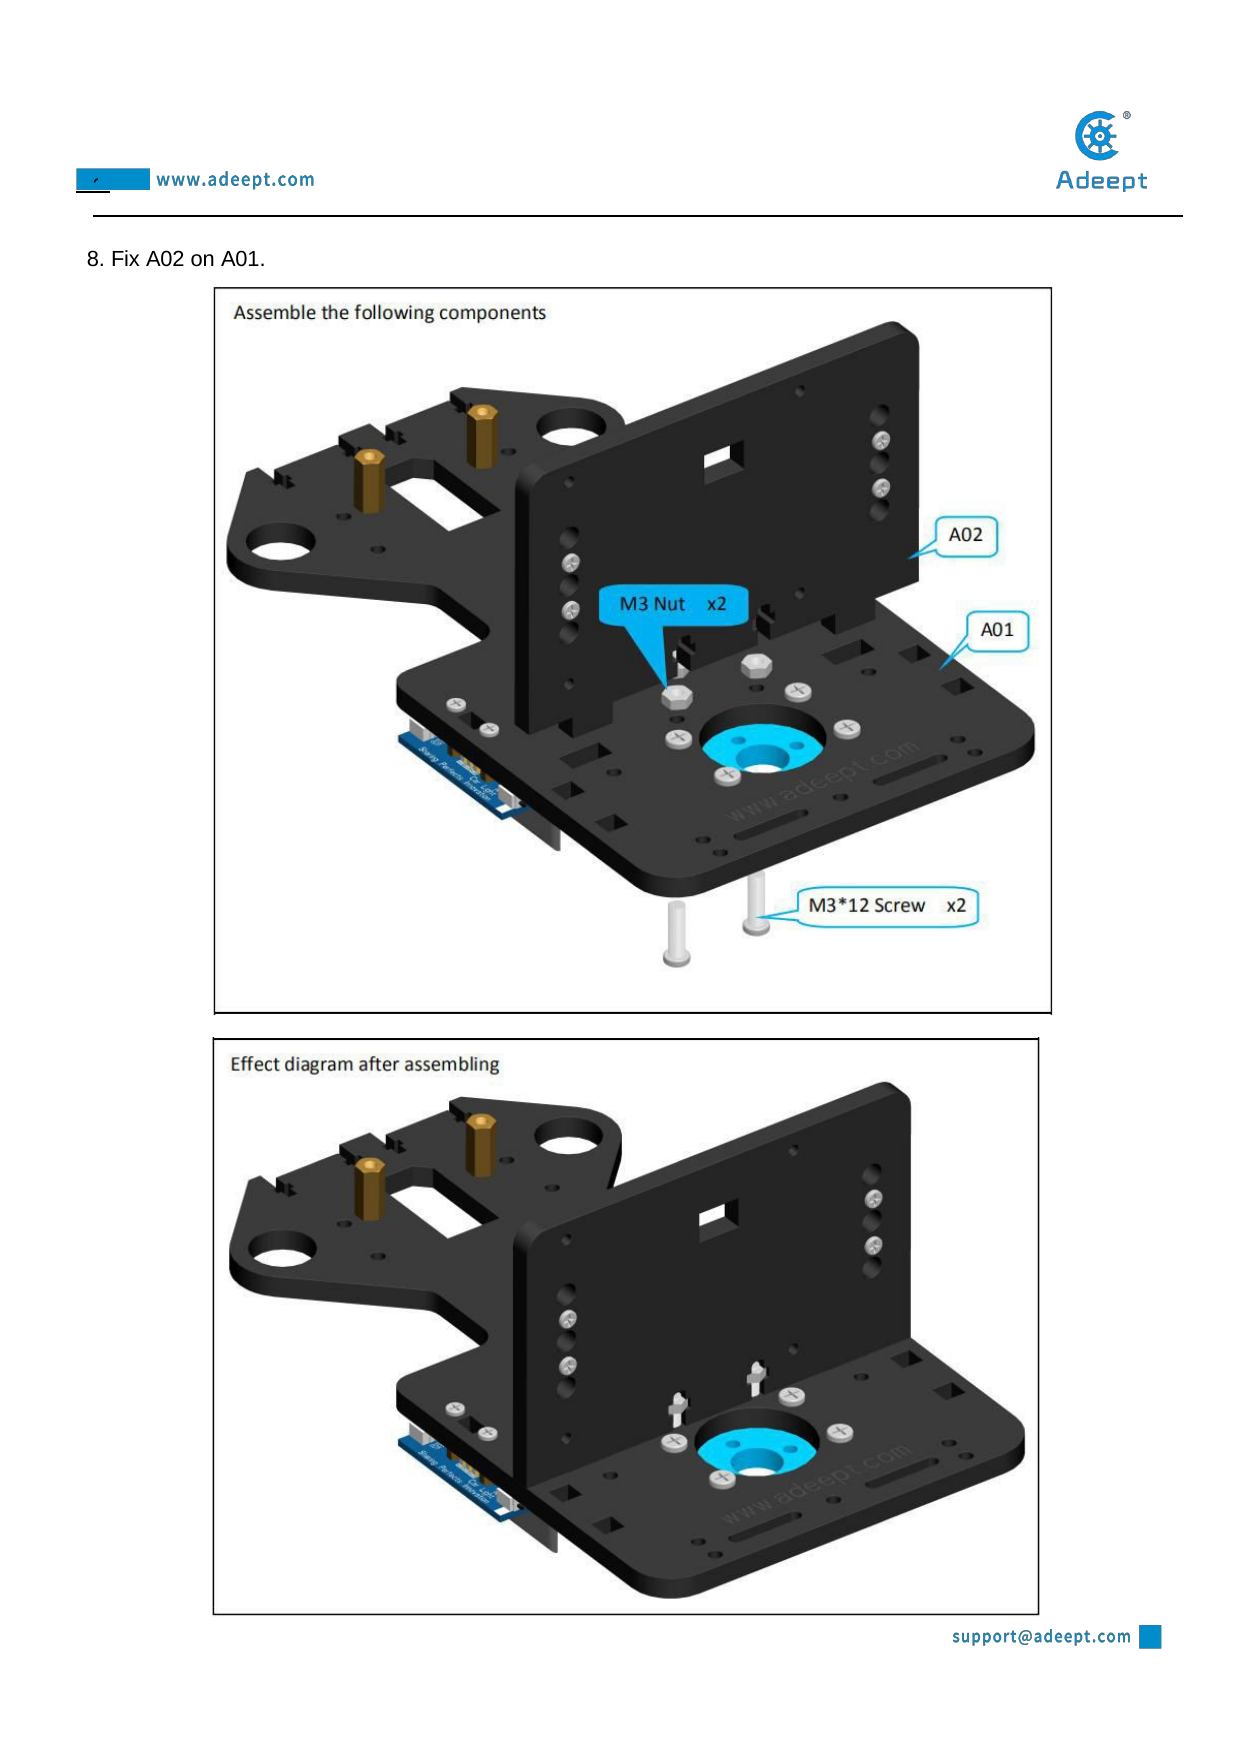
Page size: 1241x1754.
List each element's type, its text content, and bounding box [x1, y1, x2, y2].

text 8. Fix A02 on A01. [87, 246, 1178, 271]
picture [1056, 111, 1147, 192]
picture [211, 1037, 1041, 1617]
picture [213, 286, 1053, 1015]
picture [946, 1625, 1139, 1649]
picture [75, 167, 343, 191]
